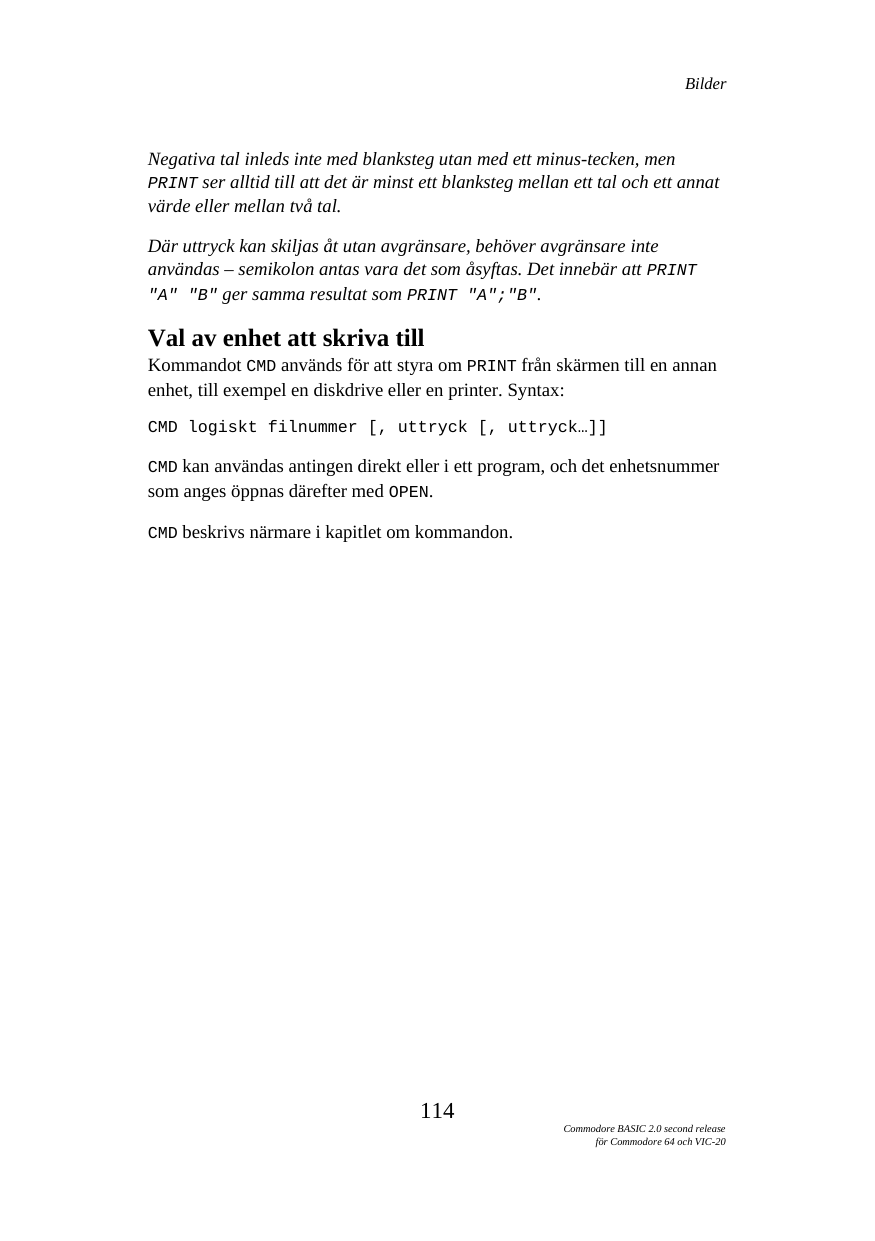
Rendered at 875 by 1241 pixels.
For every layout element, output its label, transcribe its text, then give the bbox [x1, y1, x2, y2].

text Där uttryck kan skiljas åt utan avgränsare, behöver avgränsare inte användas – semikolon antas vara det som åsyftas. Det innebär att PRINT "A" "B" ger samma resultat som PRINT "A";"B". [148, 235, 726, 305]
text Negativa tal inleds inte med blanksteg utan med ett minus-tecken, men PRINT ser alltid till att det är minst ett blanksteg mellan ett tal och ett annat värde eller mellan två tal. [148, 148, 726, 217]
text CMD logiskt filnummer [, uttryck [, uttryck…]] [148, 418, 726, 437]
subtitle Val av enhet att skriva till [148, 323, 726, 352]
text Kommandot CMD används för att styra om PRINT från skärmen till en annan enhet, till exempel en diskdrive eller en printer. Syntax: [148, 354, 726, 400]
text CMD kan användas antingen direkt eller i ett program, och det enhetsnummer som anges öppnas därefter med OPEN. [148, 455, 726, 502]
text CMD beskrivs närmare i kapitlet om kommandon. [148, 521, 726, 543]
